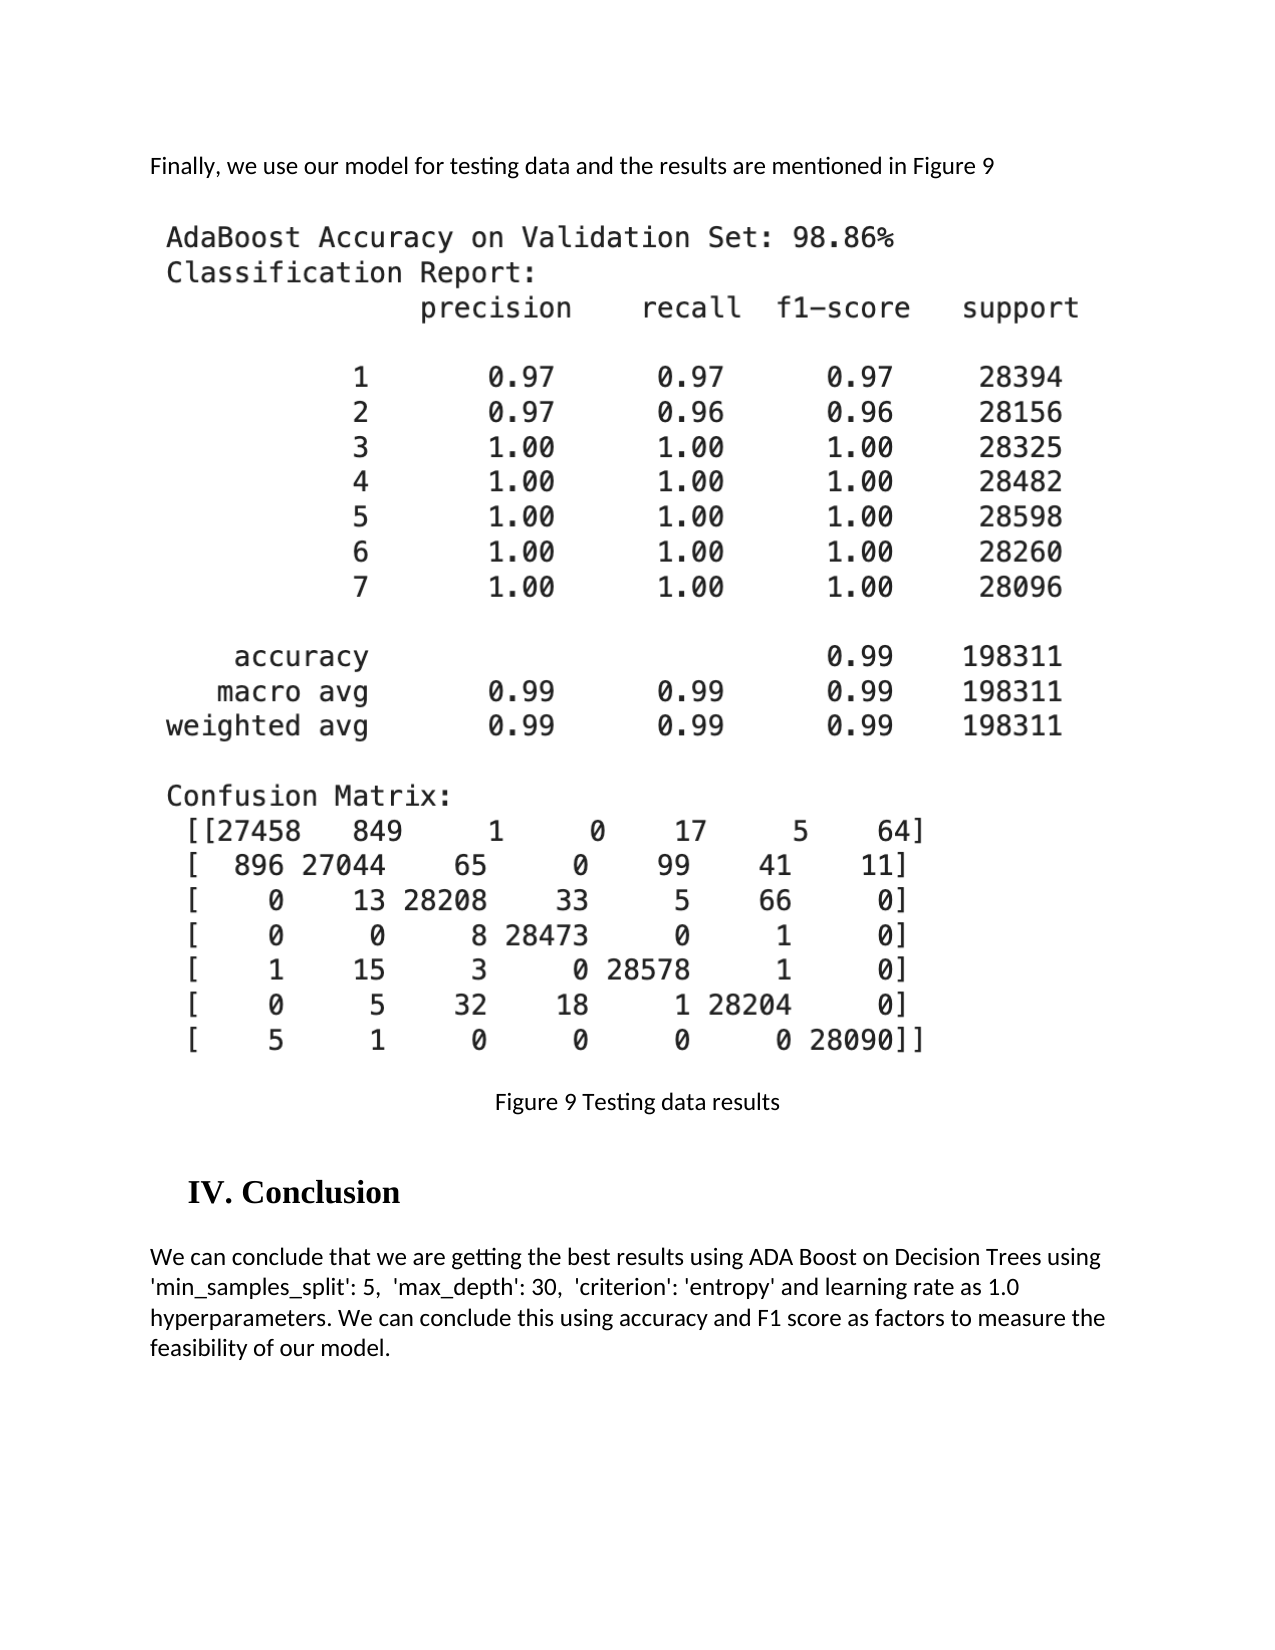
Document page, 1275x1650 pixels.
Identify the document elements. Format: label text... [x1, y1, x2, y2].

text Finally, we use our model for testing data and the results are mentioned in Figure 9 [150, 150, 1125, 181]
text We can conclude that we are getting the best results using ADA Boost on Decision Trees using 'min_samples_split': 5, 'max_depth': 30, 'criterion': 'entropy' and learning rate as 1.0 hyperparameters. We can conclude this using accuracy and F1 score as factors to measure the feasibility of our model. [150, 1241, 1125, 1363]
text Figure 9 Testing data results [150, 1086, 1125, 1117]
subtitle IV. Conclusion [187, 1172, 1125, 1210]
picture [150, 211, 1125, 1086]
